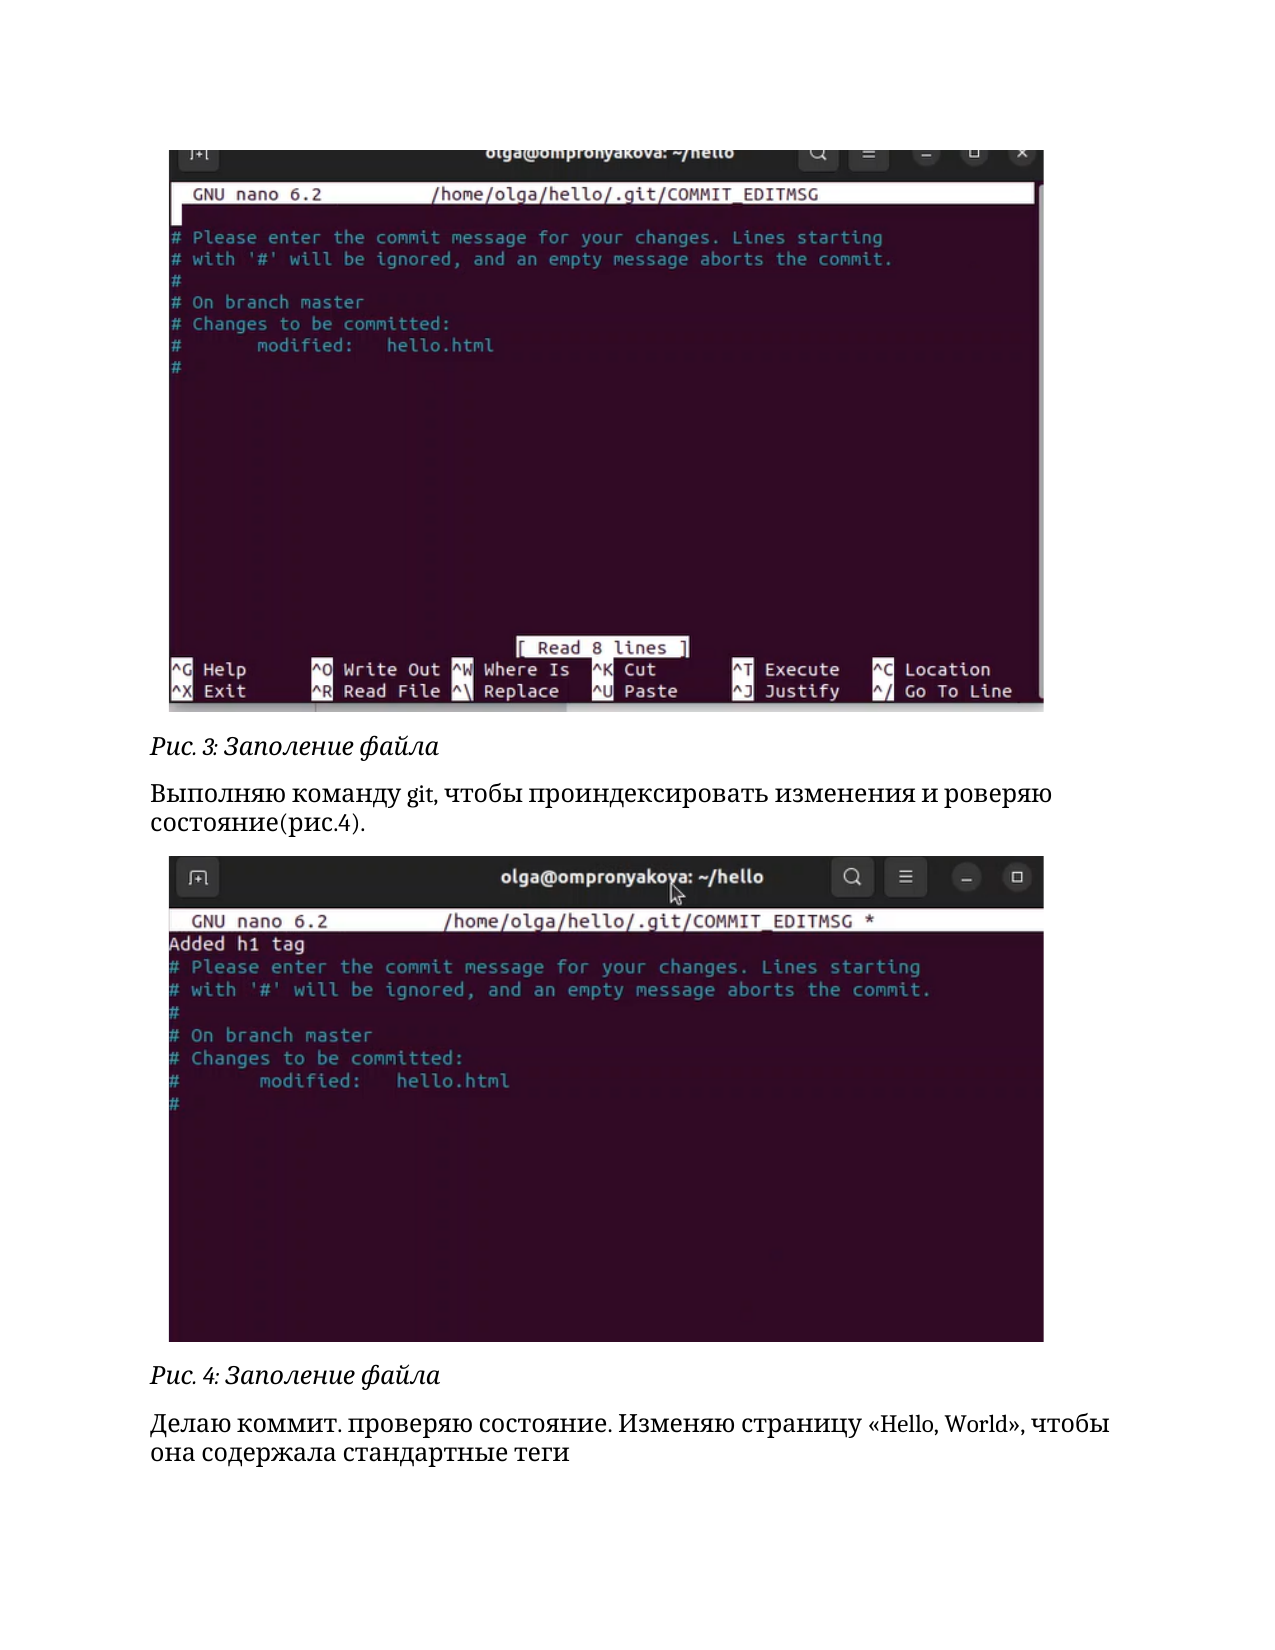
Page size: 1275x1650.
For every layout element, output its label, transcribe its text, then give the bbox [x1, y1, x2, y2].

text Рис. 3: Заполение файла [150, 733, 1125, 761]
text Рис. 4: Заполение файла [150, 1362, 1125, 1391]
text Выполняю команду git, чтобы проиндексировать изменения и роверяю состояние(рис.4). [150, 780, 1125, 838]
picture [168, 150, 1044, 712]
text Делаю коммит. проверяю состояние. Изменяю страницу «Hello, World», чтобы она содержала стандартные теги [150, 1410, 1125, 1467]
picture [168, 856, 1044, 1342]
